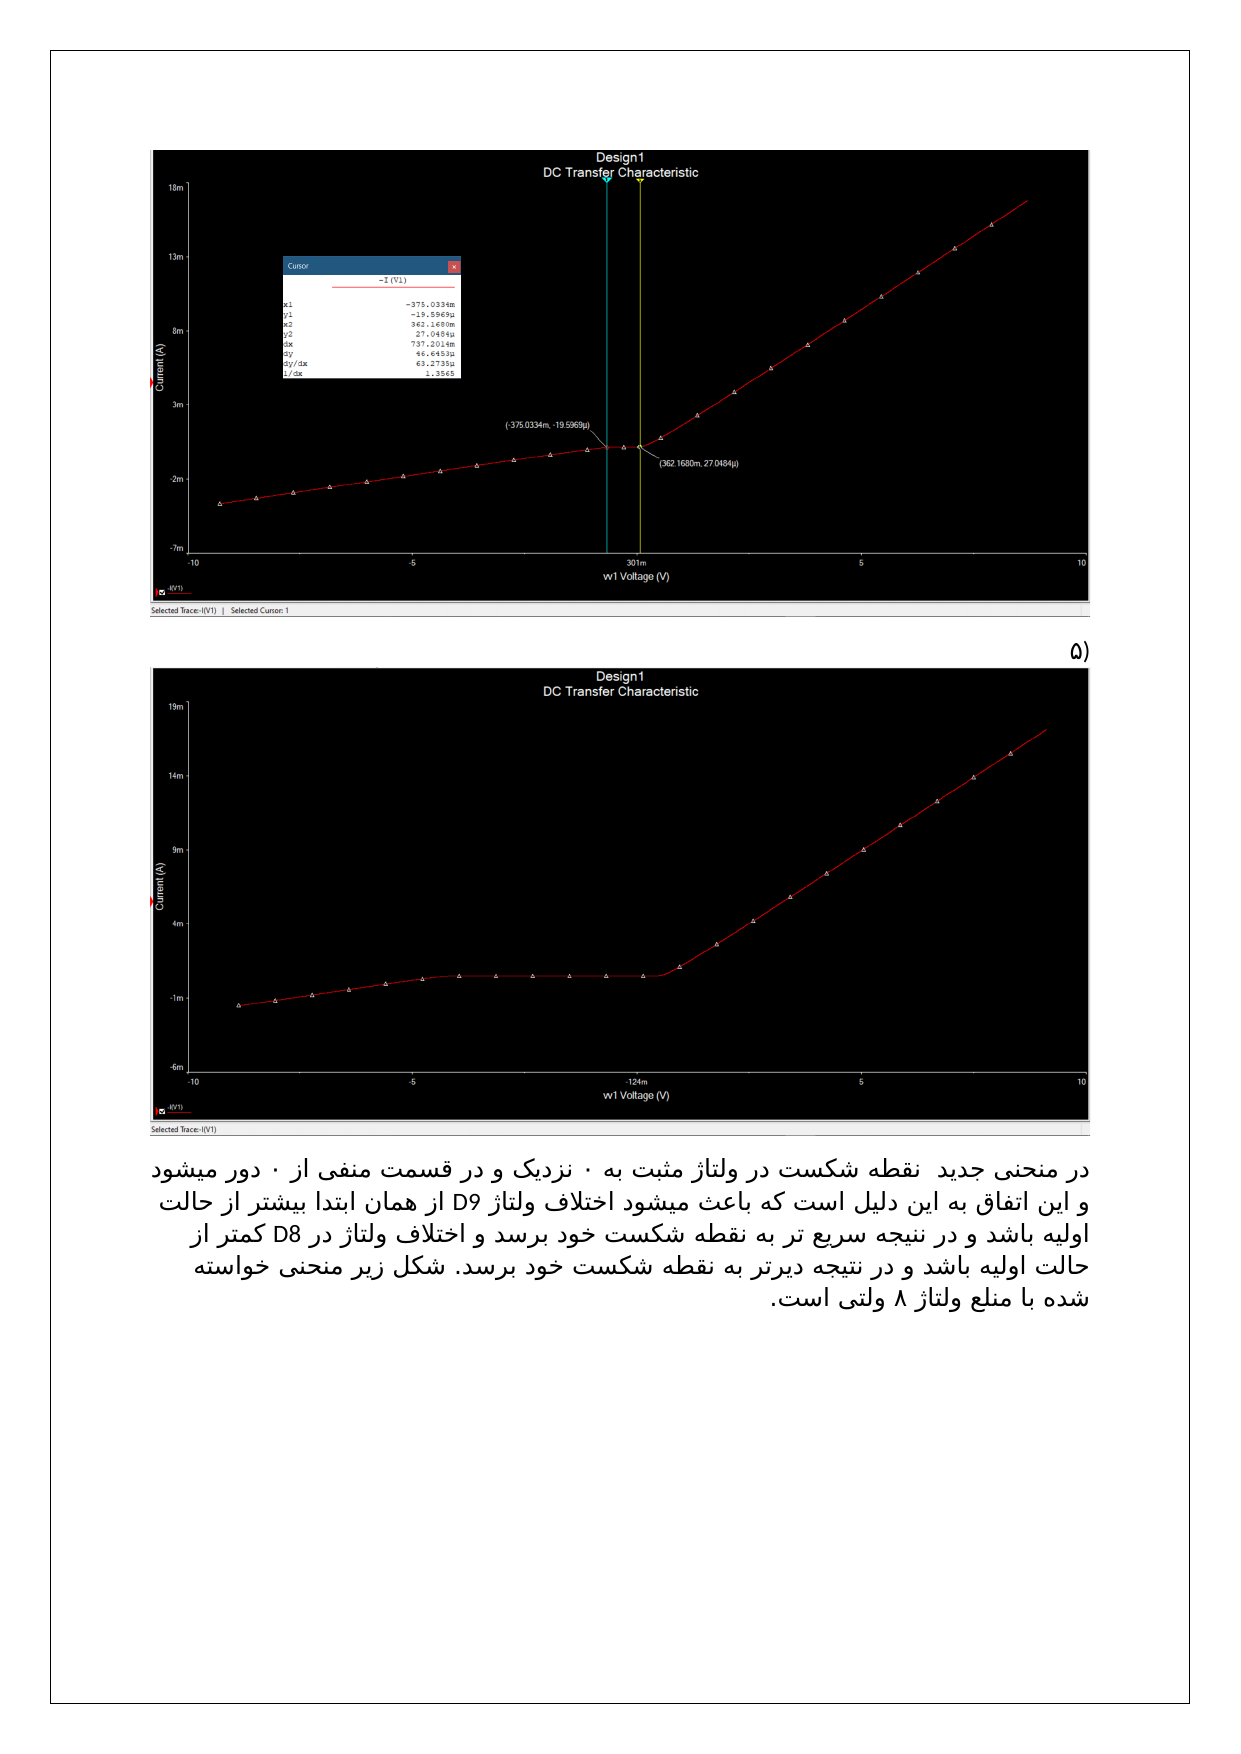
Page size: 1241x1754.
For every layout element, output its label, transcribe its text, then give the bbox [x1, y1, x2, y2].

text ۵) [150, 635, 1090, 667]
picture [150, 150, 1091, 617]
picture [150, 667, 1091, 1136]
text در منحنی جدید نقطه شکست در ولتاژ مثبت به ۰ نزدیک و در قسمت منفی از ۰ دور میشود و این اتفاق به این دلیل است که باعث میشود اختلاف ولتاژ D9 از همان ابتدا بیشتر از حالت اولیه باشد و در ننیجه سریع تر به نقطه شکست خود برسد و اختلاف ولتاژ در ‌D8 کمتر از حالت اولیه باشد و در نتیجه دیرتر به نقطه شکست خود برسد. شکل زیر منحنی خواسته شده با منلع ولتاژ ۸ ولتی است. [150, 1154, 1090, 1312]
